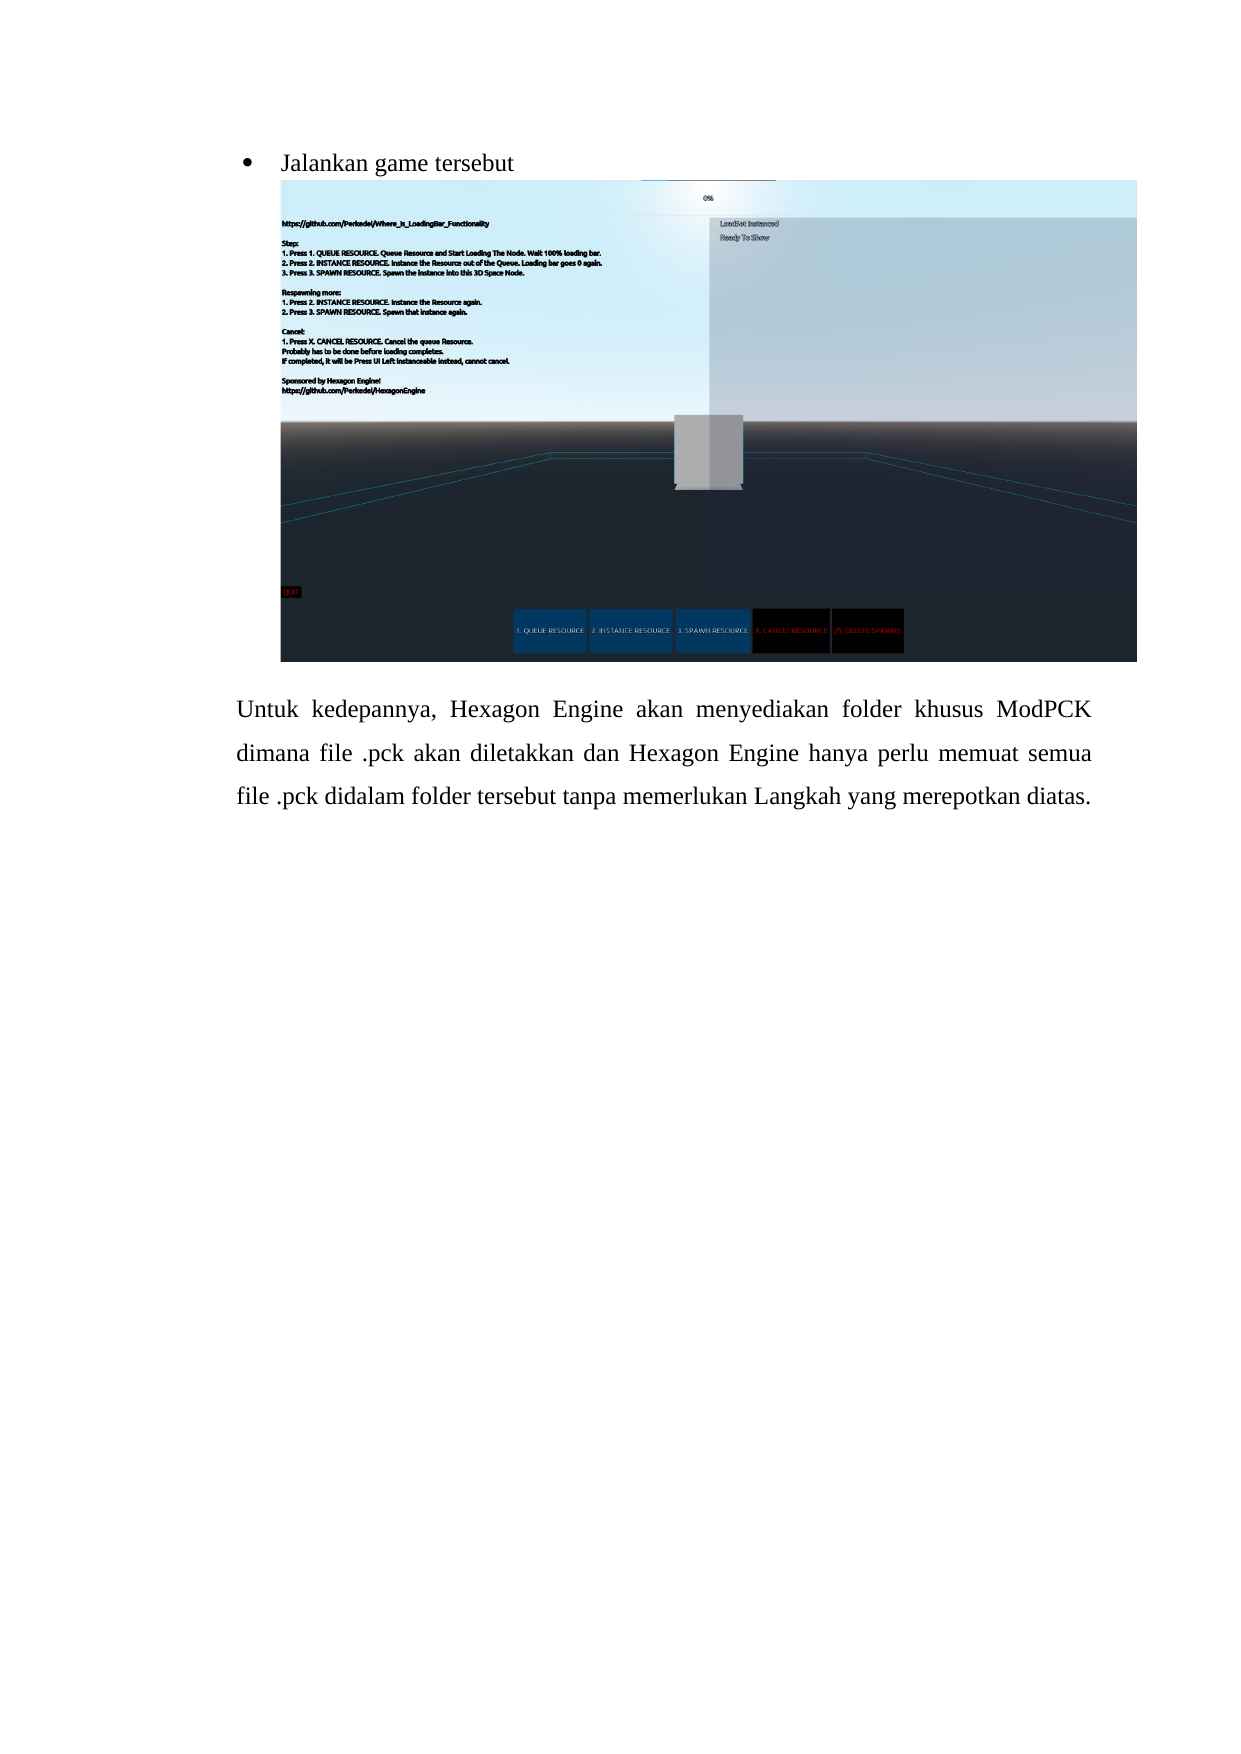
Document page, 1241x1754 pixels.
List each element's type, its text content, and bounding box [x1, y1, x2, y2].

picture [280, 180, 1137, 662]
text Untuk kedepannya, Hexagon Engine akan menyediakan folder khusus ModPCK dimana file .pck akan diletakkan dan Hexagon Engine hanya perlu memuat semua file .pck didalam folder tersebut tanpa memerlukan Langkah yang merepotkan diatas. [236, 694, 1092, 809]
